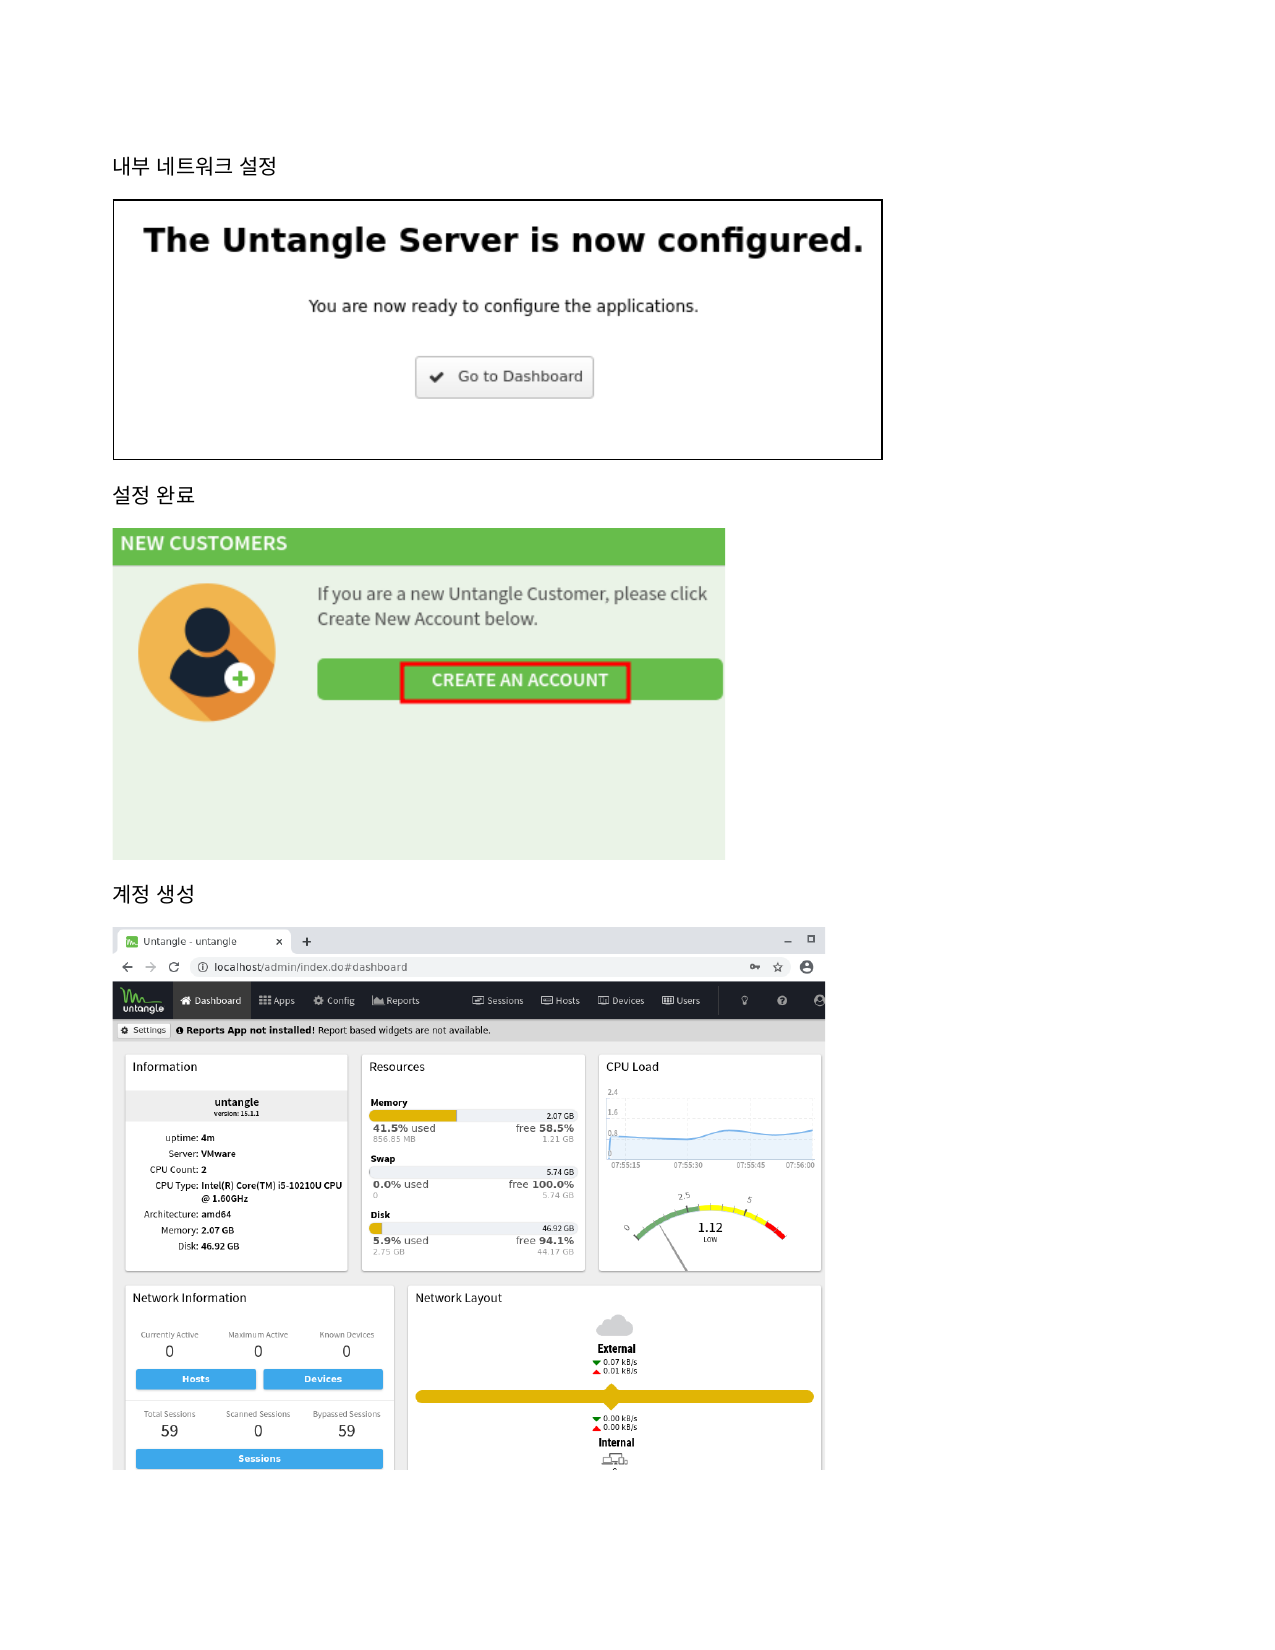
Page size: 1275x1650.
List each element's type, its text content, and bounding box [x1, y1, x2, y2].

picture [112, 528, 725, 860]
picture [112, 927, 826, 1470]
text 내부 네트워크 설정 [112, 150, 1162, 180]
text 계정 생성 [112, 878, 1162, 909]
picture [114, 201, 881, 459]
text 설정 완료 [112, 479, 1162, 509]
